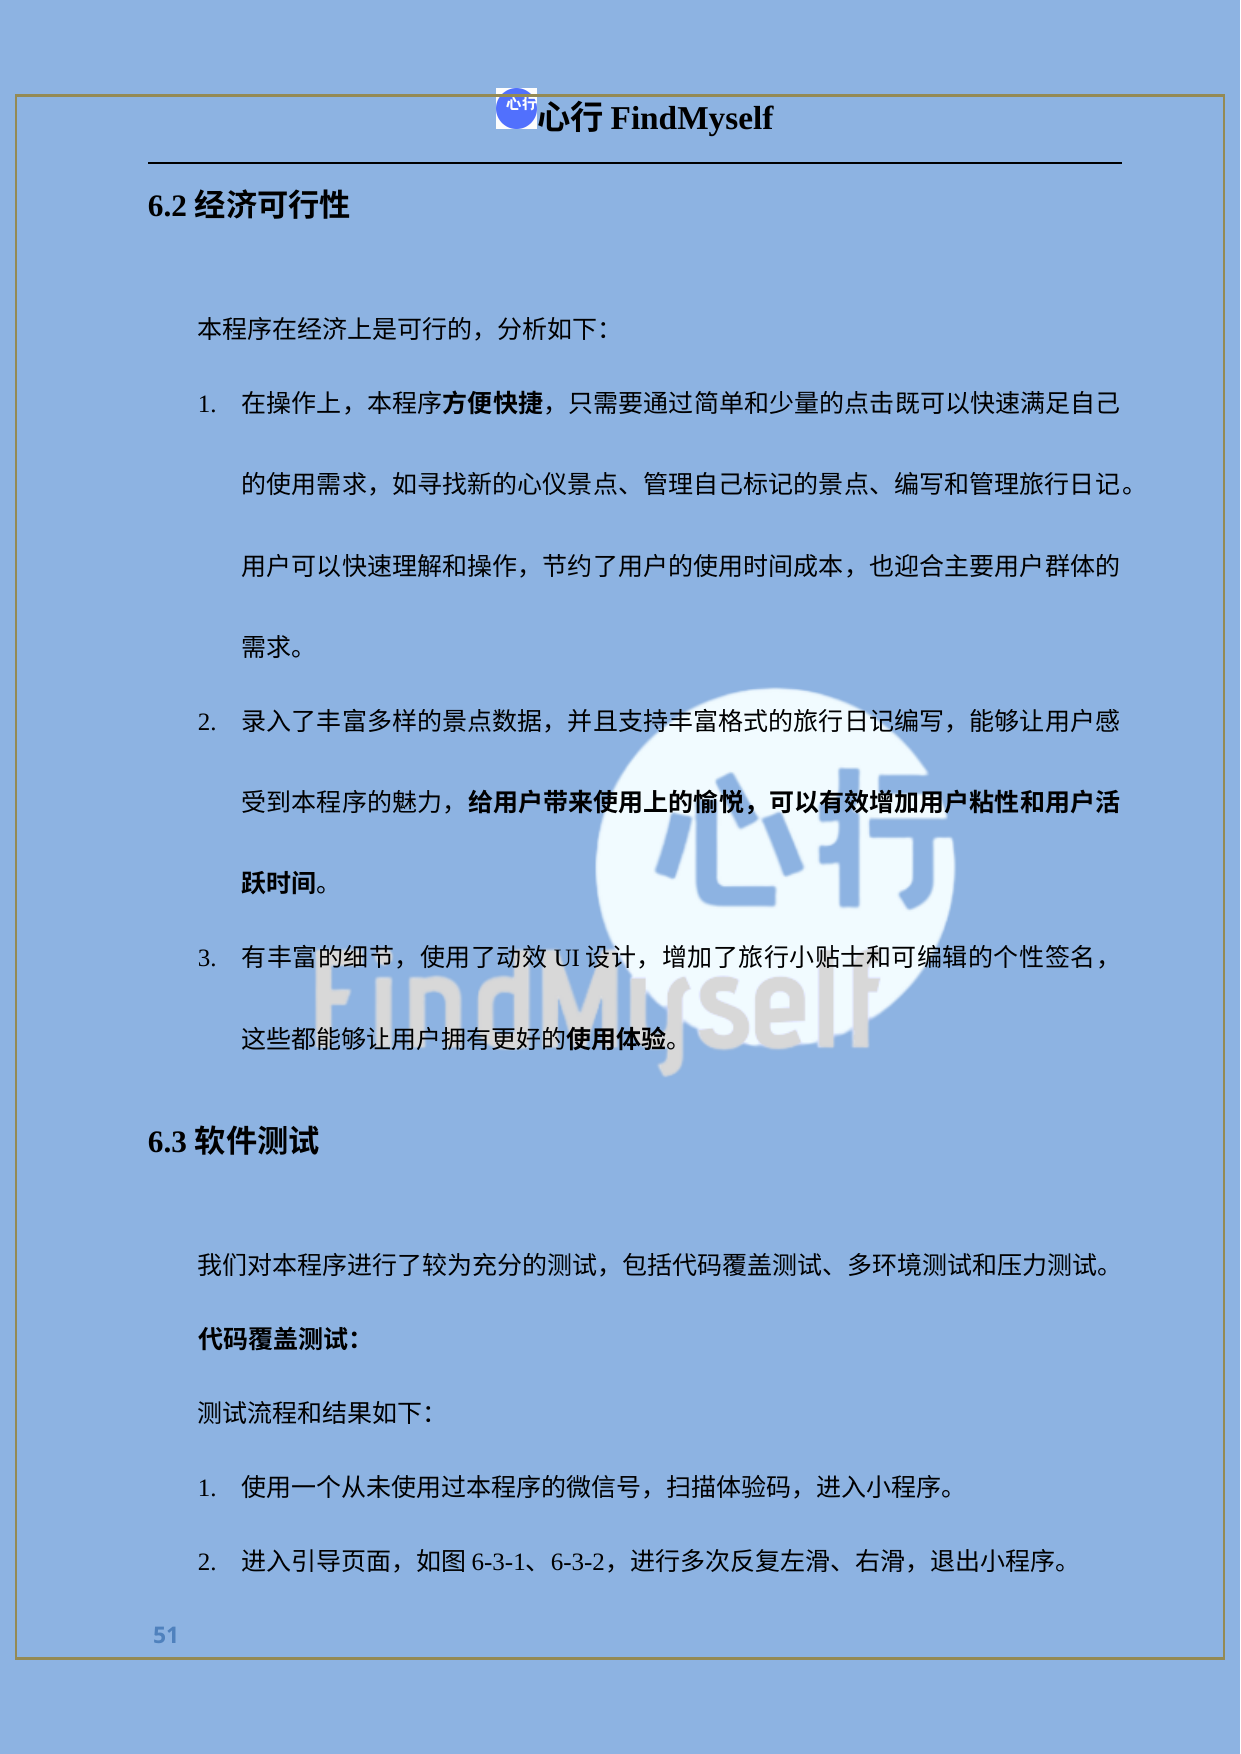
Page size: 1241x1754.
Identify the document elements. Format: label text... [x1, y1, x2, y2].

list 在操作上，本程序方便快捷，只需要通过简单和少量的点击既可以快速满足自己的使用需求，如寻找新的心仪景点、管理自己标记的景点、编写和管理旅行日记。用户可以快速理解和操作，节约了用户的使用时间成本，也迎合主要用户群体的需求。 [198, 369, 1122, 678]
list 录入了丰富多样的景点数据，并且支持丰富格式的旅行日记编写，能够让用户感受到本程序的魅力，给用户带来使用上的愉悦，可以有效增加用户粘性和用户活跃时间。 [198, 687, 1122, 914]
text 6.3 软件测试 [148, 1106, 1122, 1171]
picture [496, 88, 537, 94]
text 6.2 经济可行性 [148, 170, 1122, 235]
text 本程序在经济上是可行的，分析如下： [148, 295, 1122, 360]
list 进入引导页面，如图6-3-1、6-3-2，进行多次反复左滑、右滑，退出小程序。 [198, 1527, 1122, 1592]
list 使用一个从未使用过本程序的微信号，扫描体验码，进入小程序。 [198, 1453, 1122, 1518]
picture [496, 97, 537, 129]
list 有丰富的细节，使用了动效UI设计，增加了旅行小贴士和可编辑的个性签名，这些都能够让用户拥有更好的使用体验。 [198, 923, 1122, 1070]
text 我们对本程序进行了较为充分的测试，包括代码覆盖测试、多环境测试和压力测试。 [148, 1231, 1122, 1296]
text 代码覆盖测试： [148, 1305, 1122, 1370]
text 测试流程和结果如下： [148, 1379, 1122, 1444]
